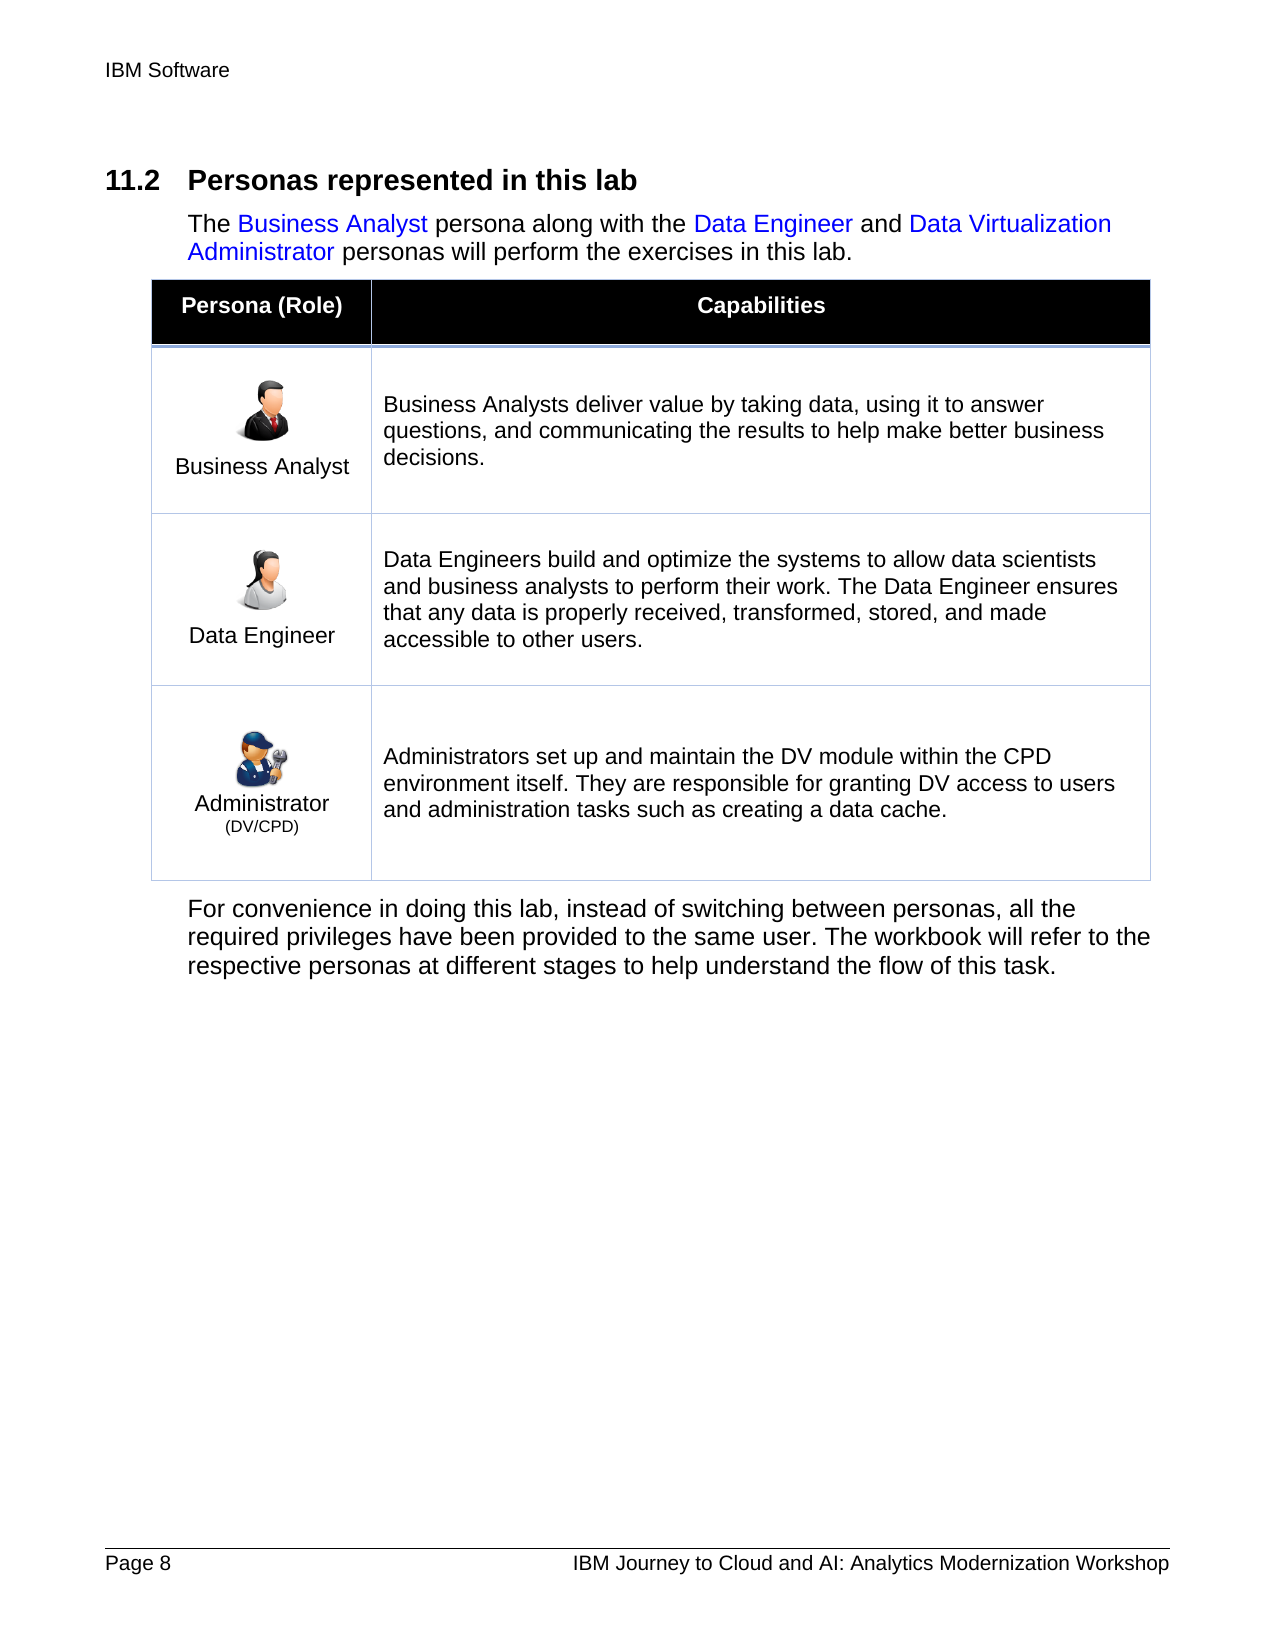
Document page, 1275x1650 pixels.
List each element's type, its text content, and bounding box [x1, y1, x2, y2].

subtitle Personas represented in this lab [105, 162, 1170, 196]
table_cell Data Engineers build and optimize the systems to allow data scientists and business analysts to perform their work. The Data Engineer ensures that any data is properly received, transformed, stored, and made accessible to other users. [372, 514, 1150, 684]
table_cell Business Analysts deliver value by taking data, using it to answer questions, and communicating the results to help make better business decisions. [372, 348, 1150, 513]
table_header Capabilities [372, 280, 1150, 344]
table_cell Administrator (DV/CPD) [152, 686, 371, 880]
table_cell Data Engineer [152, 514, 371, 684]
list The Business Analyst persona along with the Data Engineer and Data Virtualization Administrator personas will perform the exercises in this lab. [187, 208, 1170, 266]
picture [231, 549, 292, 610]
table_header Persona (Role) [152, 280, 371, 344]
table_cell Business Analyst [152, 348, 371, 513]
picture [231, 730, 292, 790]
table_cell Administrators set up and maintain the DV module within the CPD environment itself. They are responsible for granting DV access to users and administration tasks such as creating a data cache. [372, 686, 1150, 880]
picture [231, 380, 292, 441]
text For convenience in doing this lab, instead of switching between personas, all the required privileges have been provided to the same user. The workbook will refer to the respective personas at different stages to help understand the flow of this task. [187, 893, 1170, 980]
